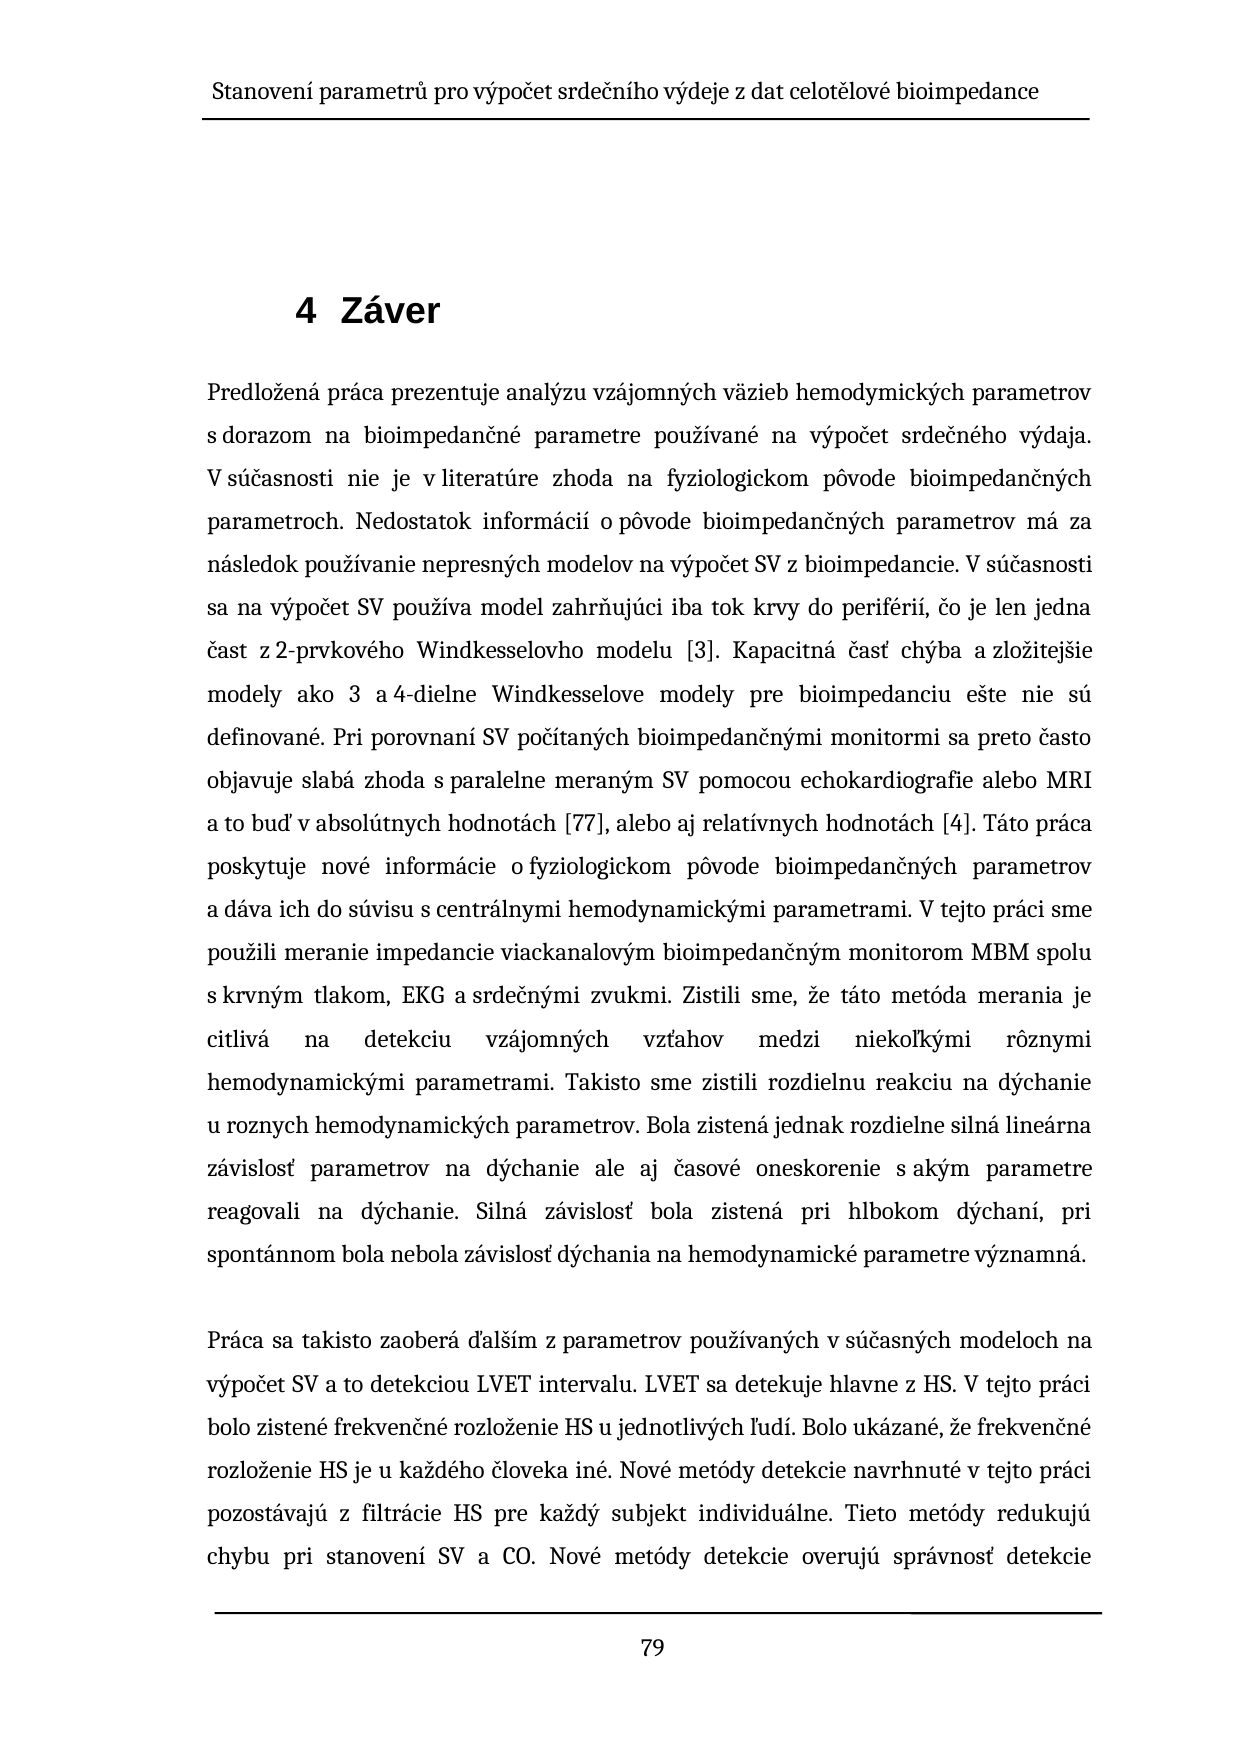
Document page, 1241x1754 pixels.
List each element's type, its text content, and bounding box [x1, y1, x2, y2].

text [207, 1326, 1092, 1571]
subtitle Záver [295, 288, 1092, 331]
text Predložená práca prezentuje analýzu vzájomných väzieb hemodymických parametrov s dorazom na bioimpedančné parametre používané na výpočet srdečného výdaja. V súčasnosti nie je v literatúre zhoda na fyziologickom pôvode bioimpedančných parametroch. Nedostatok informácií o pôvode bioimpedančných parametrov má za následok používanie nepresných modelov na výpočet SV z bioimpedancie. V súčasnosti sa na výpočet SV používa model zahrňujúci iba tok krvy do periférií, čo je len jedna čast z 2-prvkového Windkesselovho modelu [3]. Kapacitná časť chýba a zložitejšie modely ako 3 a 4-dielne Windkesselove modely pre bioimpedanciu ešte nie sú definované. Pri porovnaní SV počítaných bioimpedančnými monitormi sa preto často objavuje slabá zhoda s paralelne meraným SV pomocou echokardiografie alebo MRI a to buď v absolútnych hodnotách [77], alebo aj relatívnych hodnotách [4]. Táto práca poskytuje nové informácie o fyziologickom pôvode bioimpedančných parametrov a dáva ich do súvisu s centrálnymi hemodynamickými parametrami. V tejto práci sme použili meranie impedancie viackanalovým bioimpedančným monitorom MBM spolu s krvným tlakom, EKG a srdečnými zvukmi. Zistili sme, že táto metóda merania je citlivá na detekciu vzájomných vzťahov medzi niekoľkými rôznymi hemodynamickými parametrami. Takisto sme zistili rozdielnu reakciu na dýchanie u roznych hemodynamických parametrov. Bola zistená jednak rozdielne silná lineárna závislosť parametrov na dýchanie ale aj časové oneskorenie s akým parametre reagovali na dýchanie. Silná závislosť bola zistená pri hlbokom dýchaní, pri spontánnom bola nebola závislosť dýchania na hemodynamické parametre významná. [207, 378, 1092, 1269]
